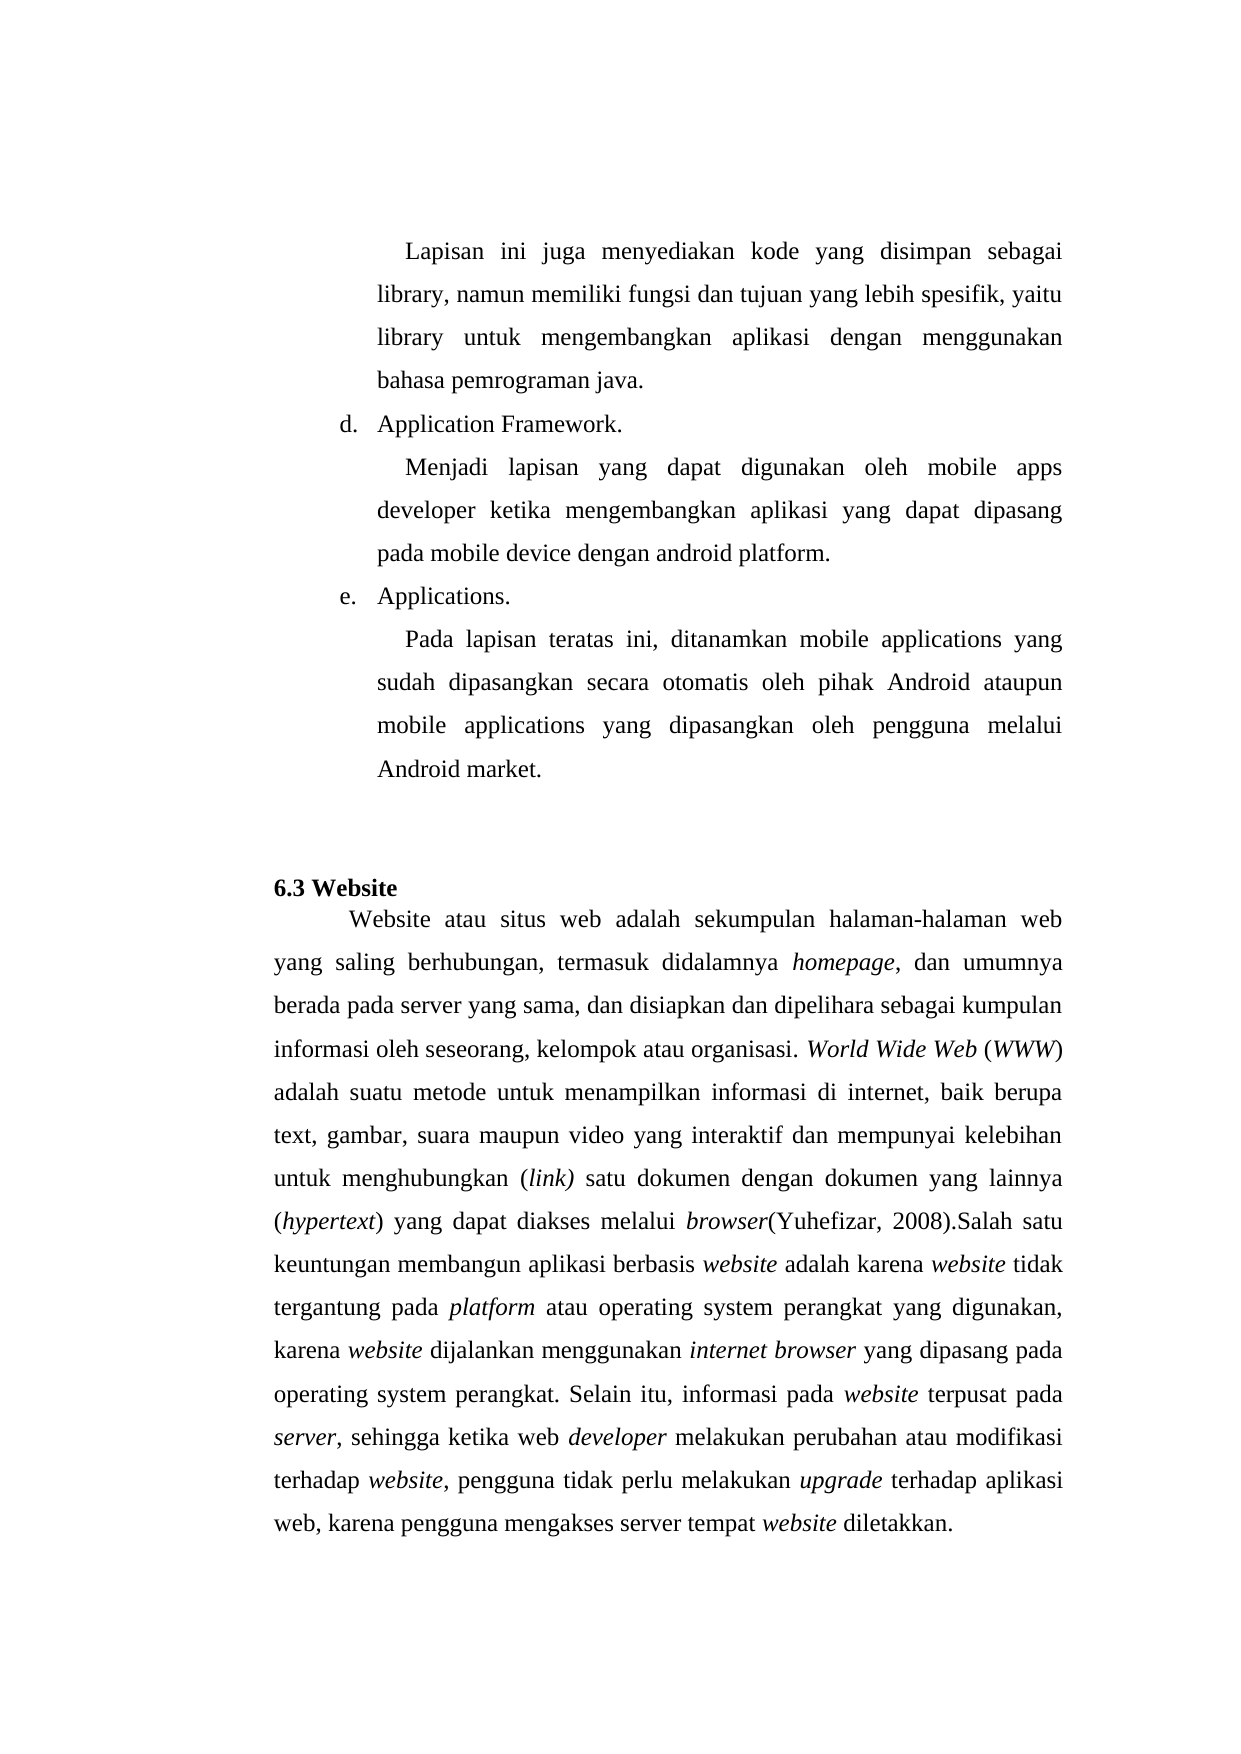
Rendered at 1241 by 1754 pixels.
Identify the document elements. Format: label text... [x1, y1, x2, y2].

list Menjadi lapisan yang dapat digunakan oleh mobile apps developer ketika mengembangkan aplikasi yang dapat dipasang pada mobile device dengan android platform. [377, 452, 1063, 567]
text Website atau situs web adalah sekumpulan halaman-halaman web yang saling berhubungan, termasuk didalamnya homepage, dan umumnya berada pada server yang sama, dan disiapkan dan dipelihara sebagai kumpulan informasi oleh seseorang, kelompok atau organisasi. World Wide Web (WWW) adalah suatu metode untuk menampilkan informasi di internet, baik berupa text, gambar, suara maupun video yang interaktif dan mempunyai kelebihan untuk menghubungkan (link) satu dokumen dengan dokumen yang lainnya (hypertext) yang dapat diakses melalui browser(Yuhefizar, 2008).Salah satu keuntungan membangun aplikasi berbasis website adalah karena website tidak tergantung pada platform atau operating system perangkat yang digunakan, karena website dijalankan menggunakan internet browser yang dipasang pada operating system perangkat. Selain itu, informasi pada website terpusat pada server, sehingga ketika web developer melakukan perubahan atau modifikasi terhadap website, pengguna tidak perlu melakukan upgrade terhadap aplikasi web, karena pengguna mengakses server tempat website diletakkan. [274, 904, 1063, 1537]
list Lapisan ini juga menyediakan kode yang disimpan sebagai library, namun memiliki fungsi dan tujuan yang lebih spesifik, yaitu library untuk mengembangkan aplikasi dengan menggunakan bahasa pemrograman java. [377, 236, 1063, 394]
list Applications. [339, 581, 1063, 610]
subtitle Website [274, 873, 1063, 902]
list Pada lapisan teratas ini, ditanamkan mobile applications yang sudah dipasangkan secara otomatis oleh pihak Android ataupun mobile applications yang dipasangkan oleh pengguna melalui Android market. [377, 624, 1063, 782]
list Application Framework. [339, 409, 1063, 437]
